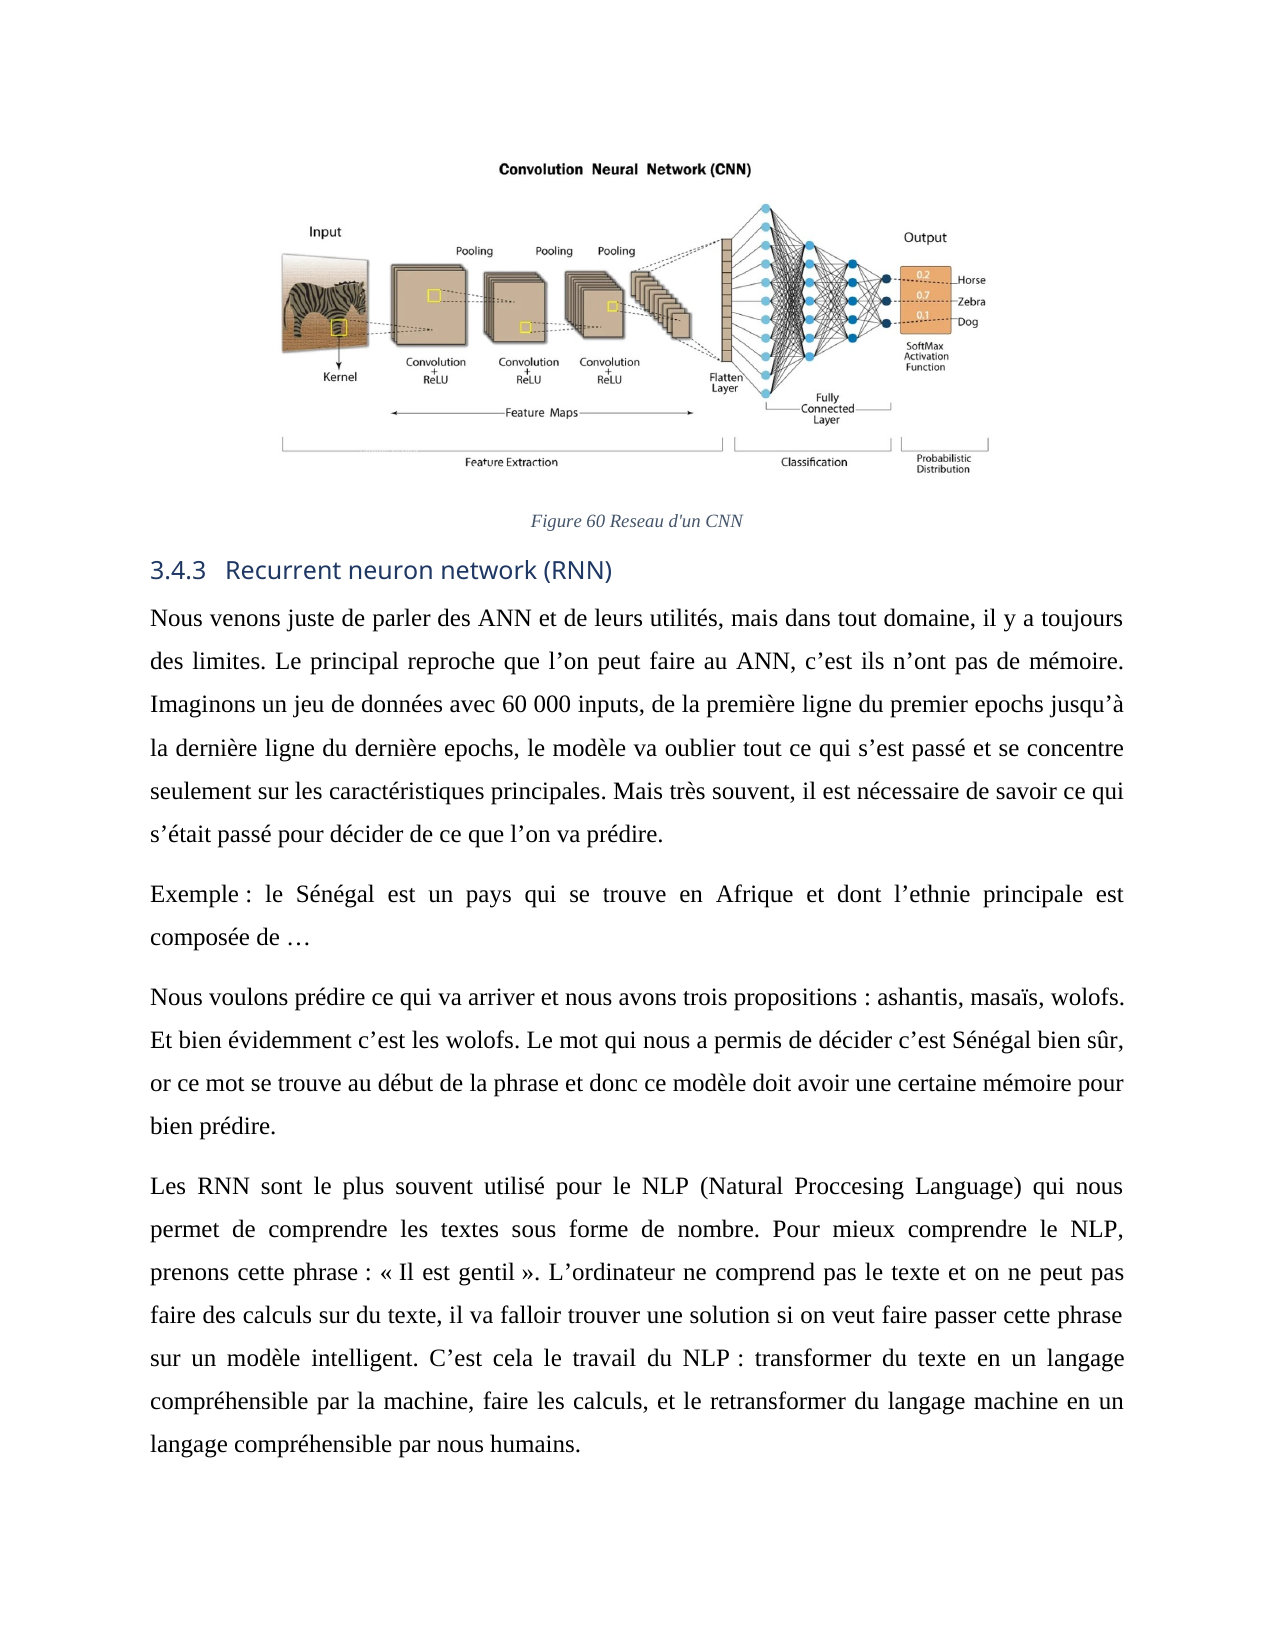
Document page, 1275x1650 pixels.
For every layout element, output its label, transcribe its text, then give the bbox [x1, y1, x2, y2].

text Exemple : le Sénégal est un pays qui se trouve en Afrique et dont l’ethnie principale est composée de … [150, 879, 1125, 951]
text Les RNN sont le plus souvent utilisé pour le NLP (Natural Proccesing Language) qui nous permet de comprendre les textes sous forme de nombre. Pour mieux comprendre le NLP, prenons cette phrase : « Il est gentil ». L’ordinateur ne comprend pas le texte et on ne peut pas faire des calculs sur du texte, il va falloir trouver une solution si on veut faire passer cette phrase sur un modèle intelligent. C’est cela le travail du NLP : transformer du texte en un langage compréhensible par la machine, faire les calculs, et le retransformer du langage machine en un langage compréhensible par nous humains. [150, 1171, 1125, 1458]
text Nous voulons prédire ce qui va arriver et nous avons trois propositions : ashantis, masaïs, wolofs. Et bien évidemment c’est les wolofs. Le mot qui nous a permis de décider c’est Sénégal bien sûr, or ce mot se trouve au début de la phrase et donc ce modèle doit avoir une certaine mémoire pour bien prédire. [150, 982, 1125, 1140]
picture [269, 150, 1006, 479]
subtitle Recurrent neuron network (RNN) [150, 552, 1125, 586]
text Nous venons juste de parler des ANN et de leurs utilités, mais dans tout domaine, il y a toujours des limites. Le principal reproche que l’on peut faire au ANN, c’est ils n’ont pas de mémoire. Imaginons un jeu de données avec 60 000 inputs, de la première ligne du premier epochs jusqu’à la dernière ligne du dernière epochs, le modèle va oublier tout ce qui s’est passé et se concentre seulement sur les caractéristiques principales. Mais très souvent, il est nécessaire de savoir ce qui s’était passé pour décider de ce que l’on va prédire. [150, 603, 1125, 848]
